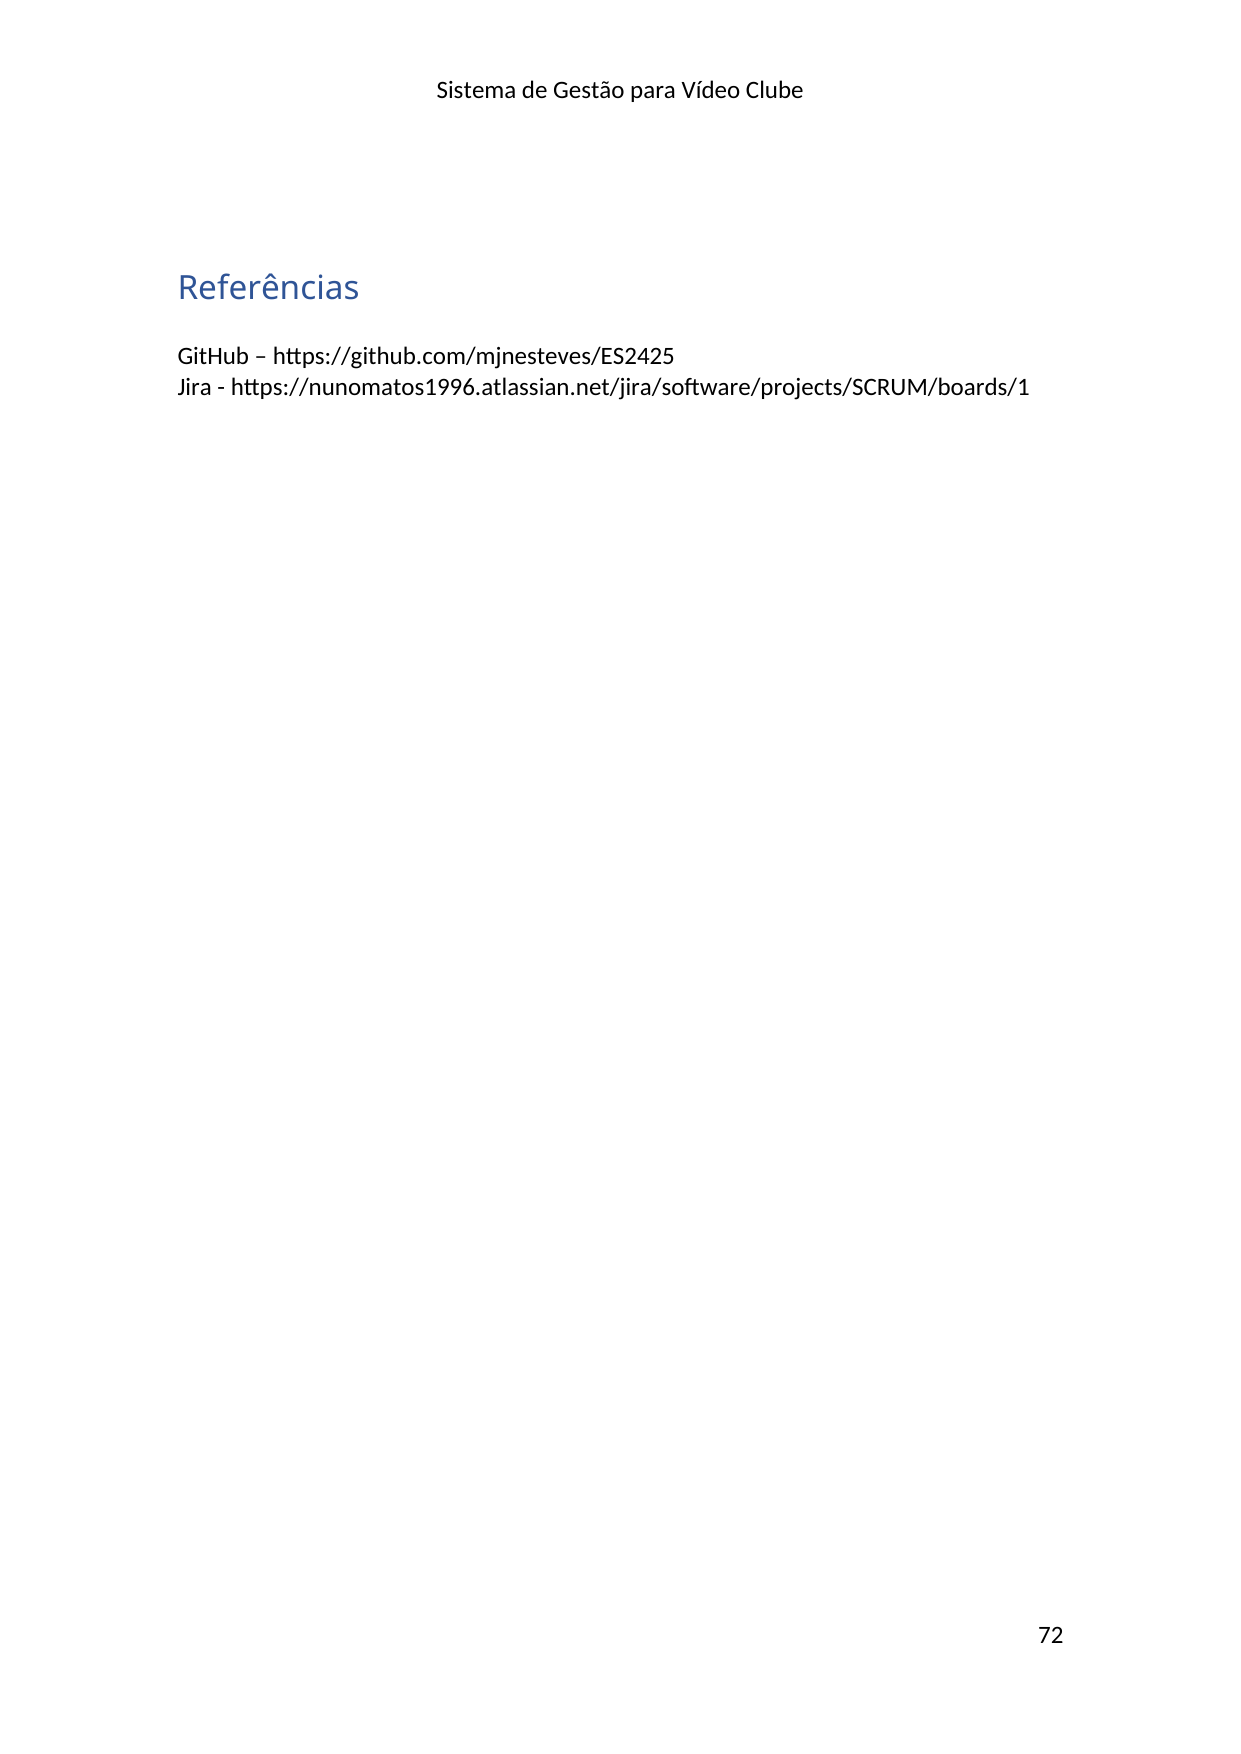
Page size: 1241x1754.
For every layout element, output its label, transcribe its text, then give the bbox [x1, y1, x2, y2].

text Jira - https://nunomatos1996.atlassian.net/jira/software/projects/SCRUM/boards/1 [177, 371, 1063, 401]
text GitHub – https://github.com/mjnesteves/ES2425 [177, 340, 1063, 371]
subtitle Referências [177, 264, 1063, 309]
